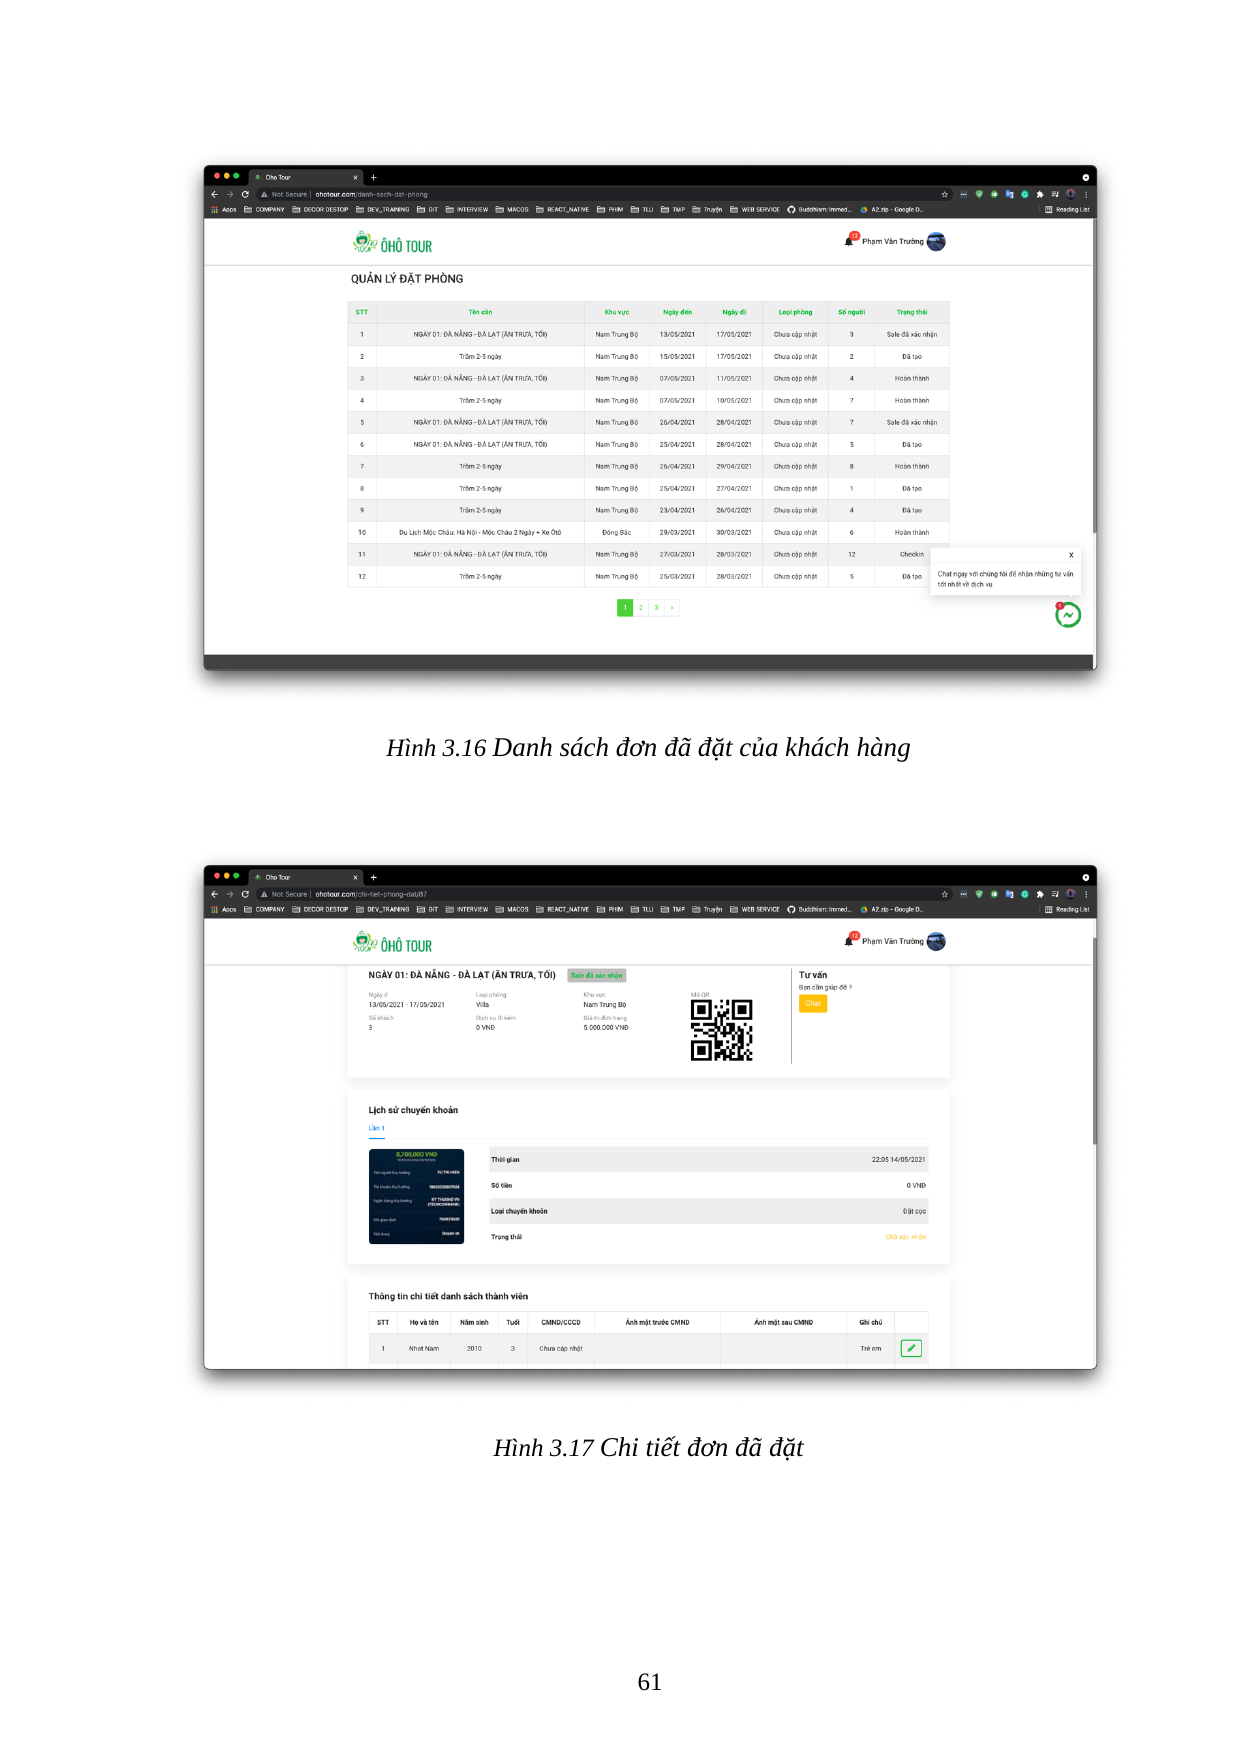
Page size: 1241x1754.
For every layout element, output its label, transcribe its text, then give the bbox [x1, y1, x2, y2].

picture [177, 147, 1123, 705]
picture [177, 847, 1123, 1404]
text Hình 3.16 Danh sách đơn đã đặt của khách hàng [177, 731, 1122, 762]
text Hình 3.17 Chi tiết đơn đã đặt [177, 1431, 1122, 1462]
